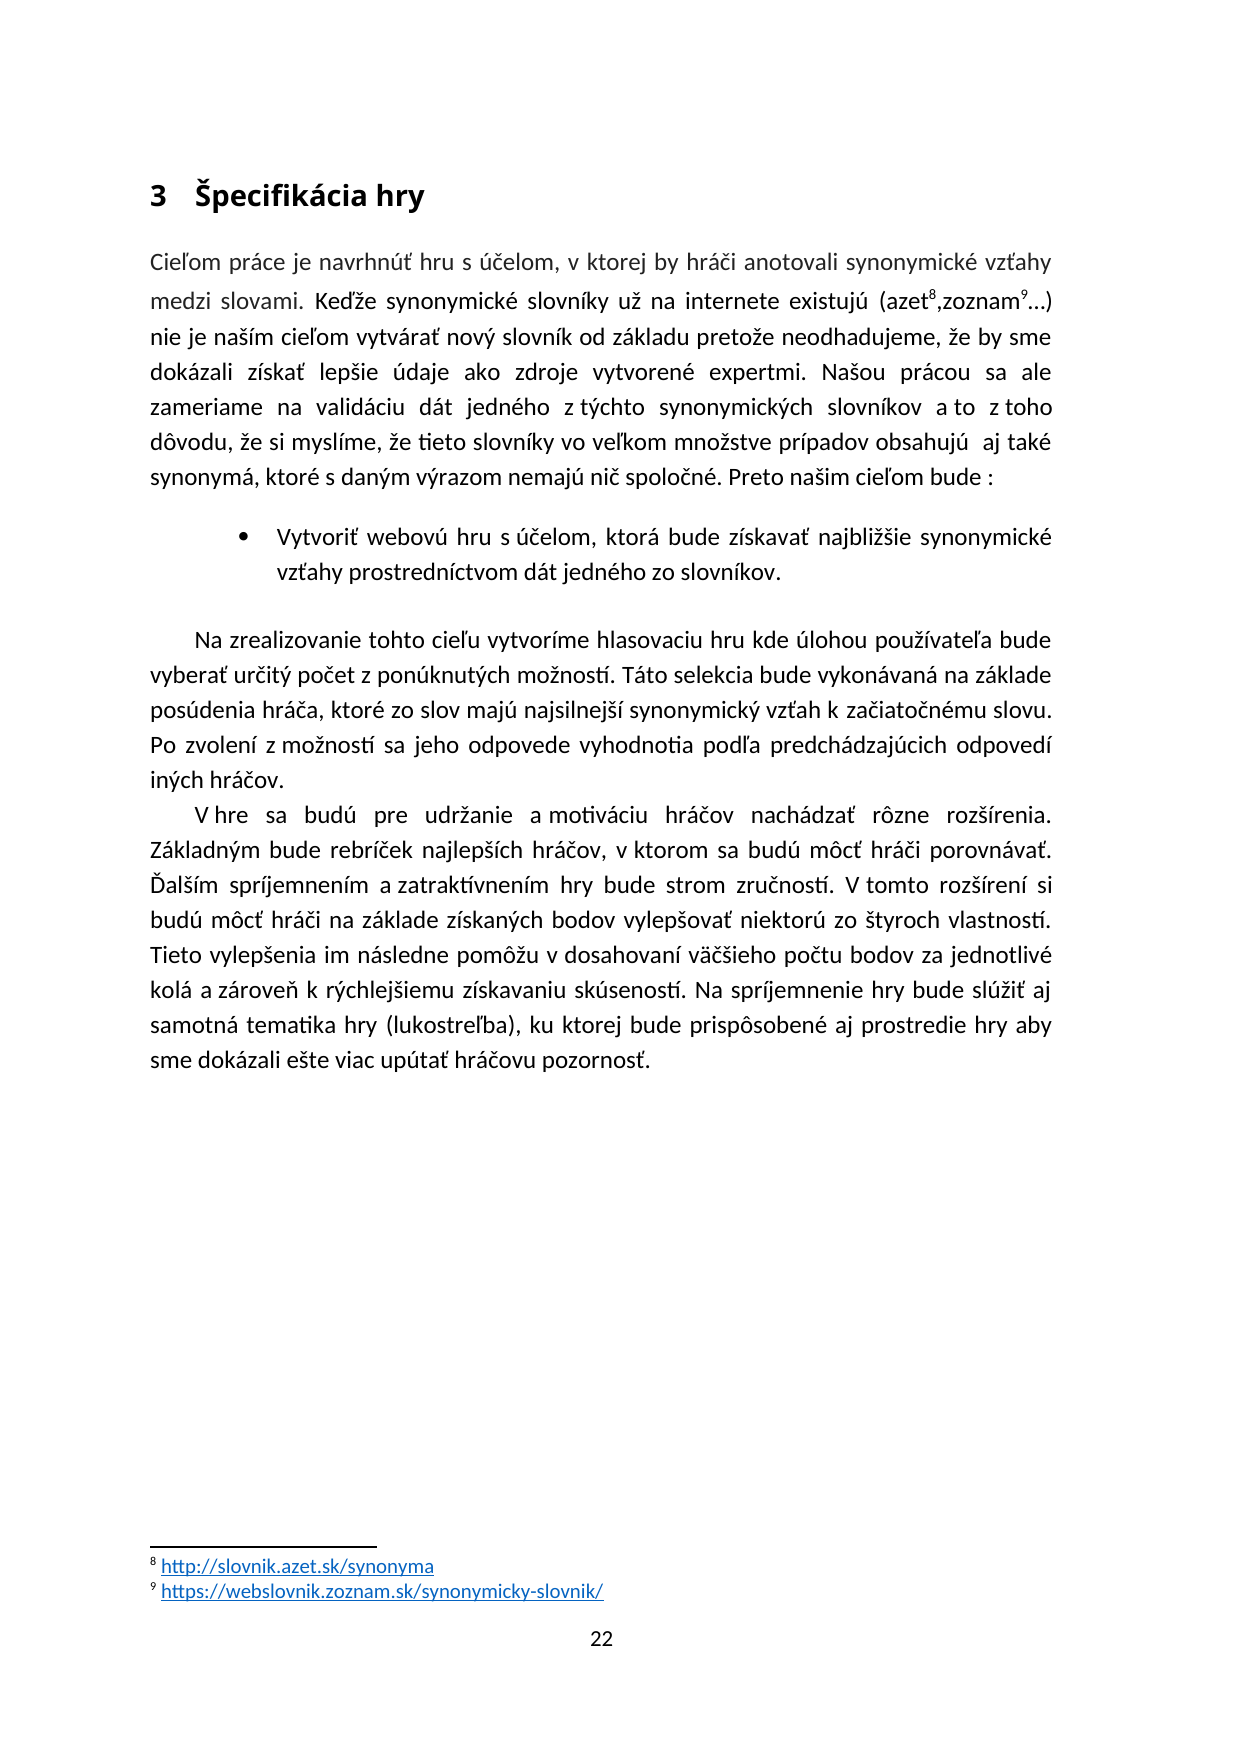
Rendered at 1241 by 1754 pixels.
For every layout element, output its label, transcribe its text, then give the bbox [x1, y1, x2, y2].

subtitle Špecifikácia hry [150, 175, 1053, 215]
list V hre sa budú pre udržanie a motiváciu hráčov nachádzať rôzne rozšírenia. Základným bude rebríček najlepších hráčov, v ktorom sa budú môcť hráči porovnávať. Ďalším spríjemnením a zatraktívnením hry bude strom zručností. V tomto rozšírení si budú môcť hráči na základe získaných bodov vylepšovať niektorú zo štyroch vlastností. Tieto vylepšenia im následne pomôžu v dosahovaní väčšieho počtu bodov za jednotlivé kolá a zároveň k rýchlejšiemu získavaniu skúseností. Na spríjemnenie hry bude slúžiť aj samotná tematika hry (lukostreľba), ku ktorej bude prispôsobené aj prostredie hry aby sme dokázali ešte viac upútať hráčovu pozornosť. [150, 799, 1053, 1074]
list Na zrealizovanie tohto cieľu vytvoríme hlasovaciu hru kde úlohou používateľa bude vyberať určitý počet z ponúknutých možností. Táto selekcia bude vykonávaná na základe posúdenia hráča, ktoré zo slov majú najsilnejší synonymický vzťah k začiatočnému slovu. Po zvolení z možností sa jeho odpovede vyhodnotia podľa predchádzajúcich odpovedí iných hráčov. [150, 624, 1053, 794]
list Vytvoriť webovú hru s účelom, ktorá bude získavať najbližšie synonymické vzťahy prostredníctvom dát jedného zo slovníkov. [239, 522, 1053, 587]
text Cieľom práce je navrhnúť hru s účelom, v ktorej by hráči anotovali synonymické vzťahy medzi slovami. Keďže synonymické slovníky už na internete existujú (azet,zoznam…) nie je naším cieľom vytvárať nový slovník od základu pretože neodhadujeme, že by sme dokázali získať lepšie údaje ako zdroje vytvorené expertmi. Našou prácou sa ale zameriame na validáciu dát jedného z týchto synonymických slovníkov a to z toho dôvodu, že si myslíme, že tieto slovníky vo veľkom množstve prípadov obsahujú aj také synonymá, ktoré s daným výrazom nemajú nič spoločné. Preto našim cieľom bude : [150, 276, 1053, 492]
